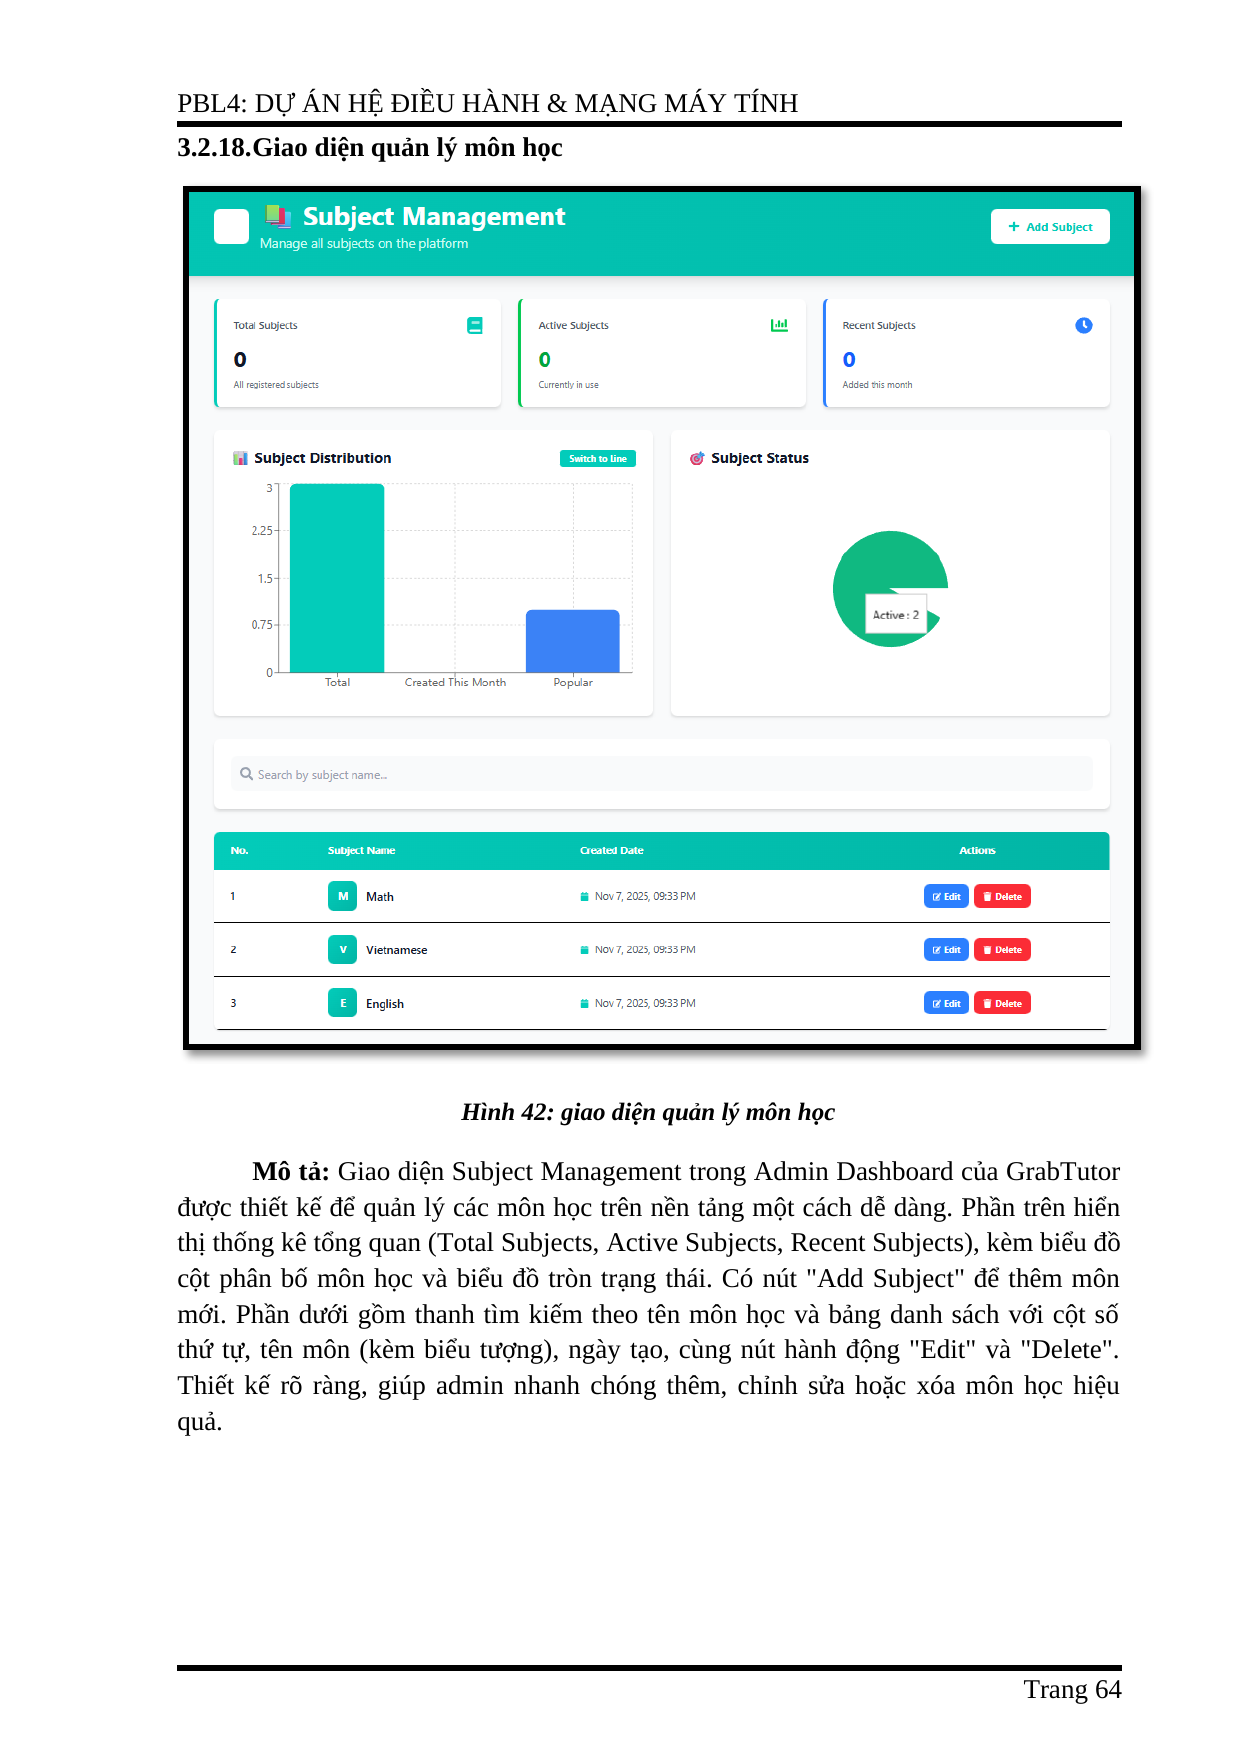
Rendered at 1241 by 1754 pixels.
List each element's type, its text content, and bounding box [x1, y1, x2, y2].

text Hình 42: giao diện quản lý môn học [177, 1097, 1122, 1126]
text Mô tả: Giao diện Subject Management trong Admin Dashboard của GrabTutor được thiết kế để quản lý các môn học trên nền tảng một cách dễ dàng. Phần trên hiển thị thống kê tổng quan (Total Subjects, Active Subjects, Recent Subjects), kèm biểu đồ cột phân bố môn học và biểu đồ tròn trạng thái. Có nút "Add Subject" để thêm môn mới. Phần dưới gồm thanh tìm kiếm theo tên môn học và bảng danh sách với cột số thứ tự, tên môn (kèm biểu tượng), ngày tạo, cùng nút hành động "Edit" và "Delete". Thiết kế rõ ràng, giúp admin nhanh chóng thêm, chỉnh sửa hoặc xóa môn học hiệu quả. [177, 1155, 1122, 1436]
picture [189, 192, 1134, 1044]
subtitle Giao diện quản lý môn học [177, 132, 1122, 163]
